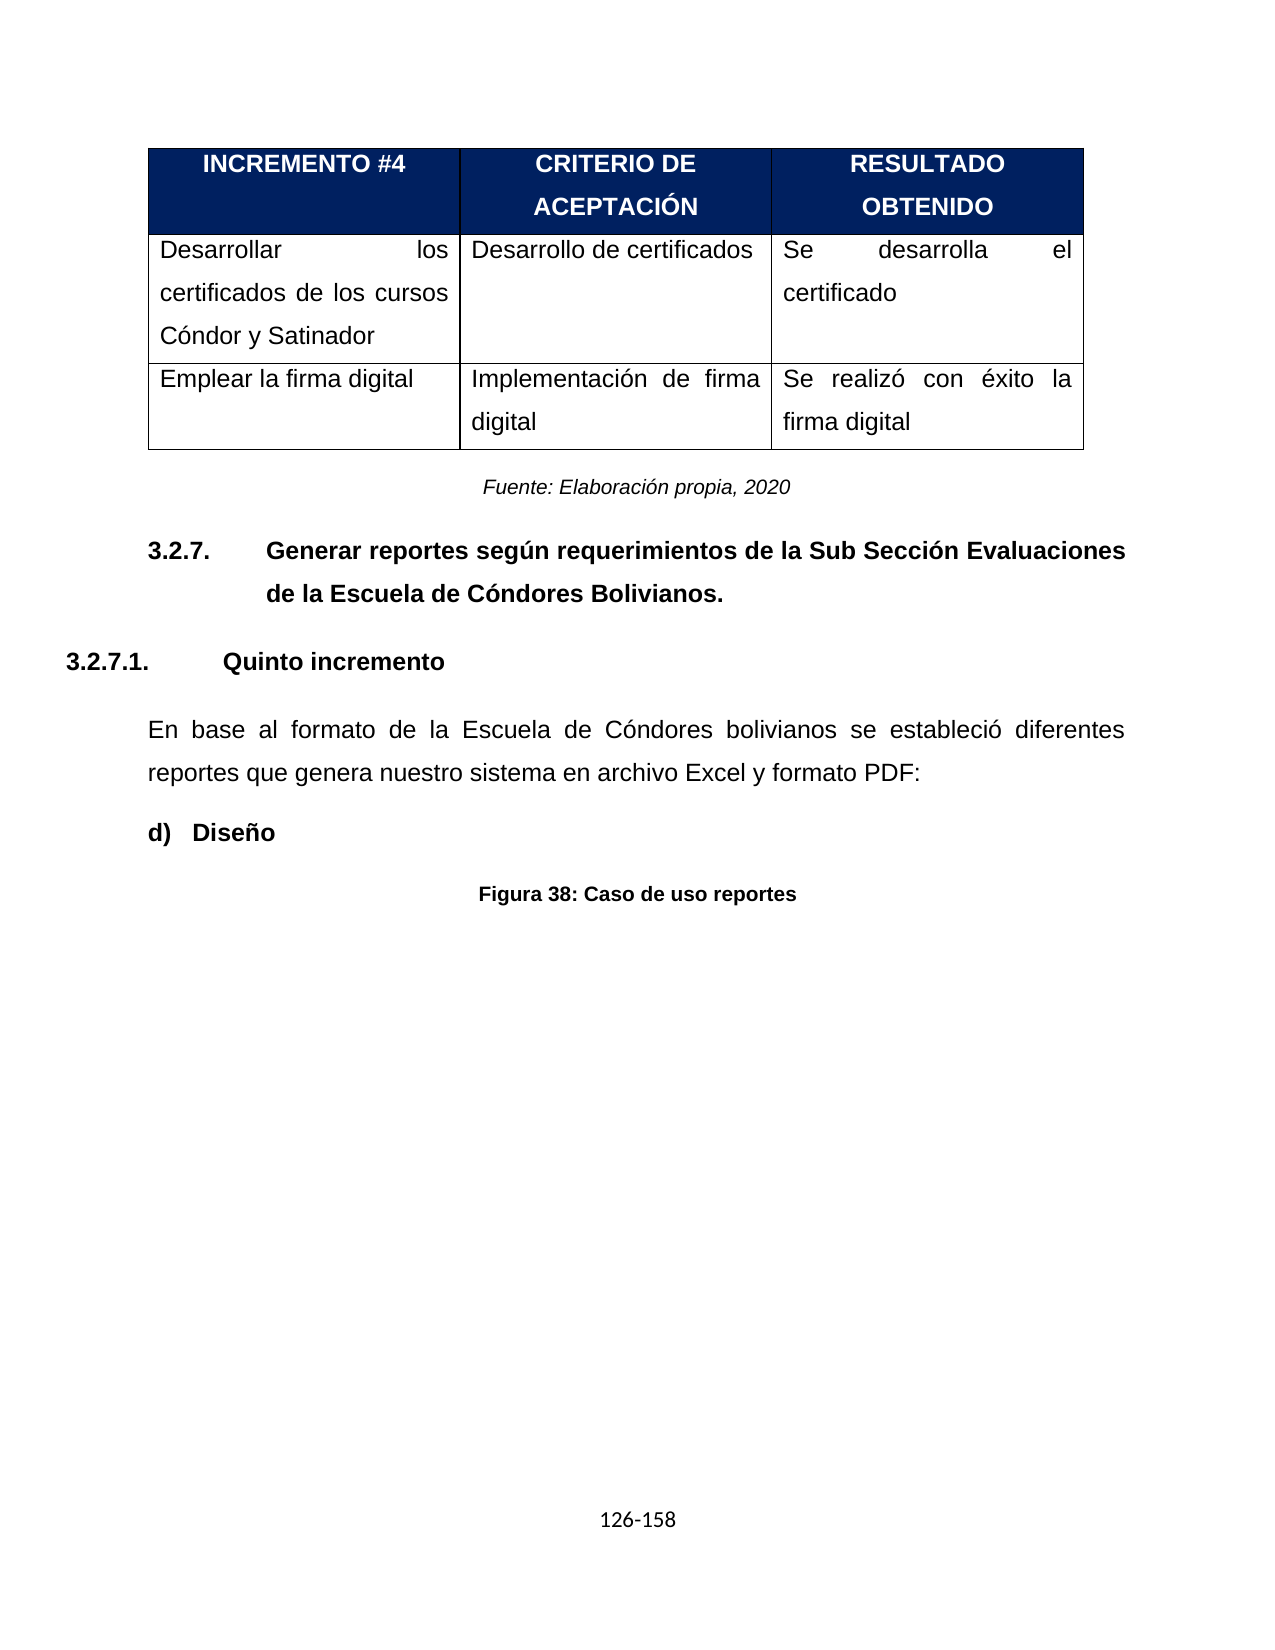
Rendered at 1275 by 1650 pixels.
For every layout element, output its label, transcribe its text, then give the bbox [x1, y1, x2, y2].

text En base al formato de la Escuela de Cóndores bolivianos se estableció diferentes reportes que genera nuestro sistema en archivo Excel y formato PDF: [148, 715, 1127, 787]
text Fuente: Elaboración propia, 2020 [148, 475, 1127, 499]
table_cell Se realizó con éxito la firma digital [772, 364, 1083, 449]
table_cell Implementación de firma digital [461, 364, 771, 449]
text Quinto incremento [66, 647, 1127, 676]
subtitle Generar reportes según requerimientos de la Sub Sección Evaluaciones de la Escuela de Cóndores Bolivianos. [148, 536, 1127, 608]
text Figura 38: Caso de uso reportes [148, 882, 1127, 906]
list Diseño [148, 818, 1127, 847]
table_header RESULTADO OBTENIDO [772, 149, 1083, 234]
table_header INCREMENTO #4 [149, 149, 459, 234]
table_cell Desarrollar los certificados de los cursos Cóndor y Satinador [149, 235, 459, 363]
table_cell Desarrollo de certificados [461, 235, 771, 363]
table_header CRITERIO DE ACEPTACIÓN [461, 149, 771, 234]
table_cell Se desarrolla el certificado [772, 235, 1083, 363]
table_cell Emplear la firma digital [149, 364, 459, 449]
